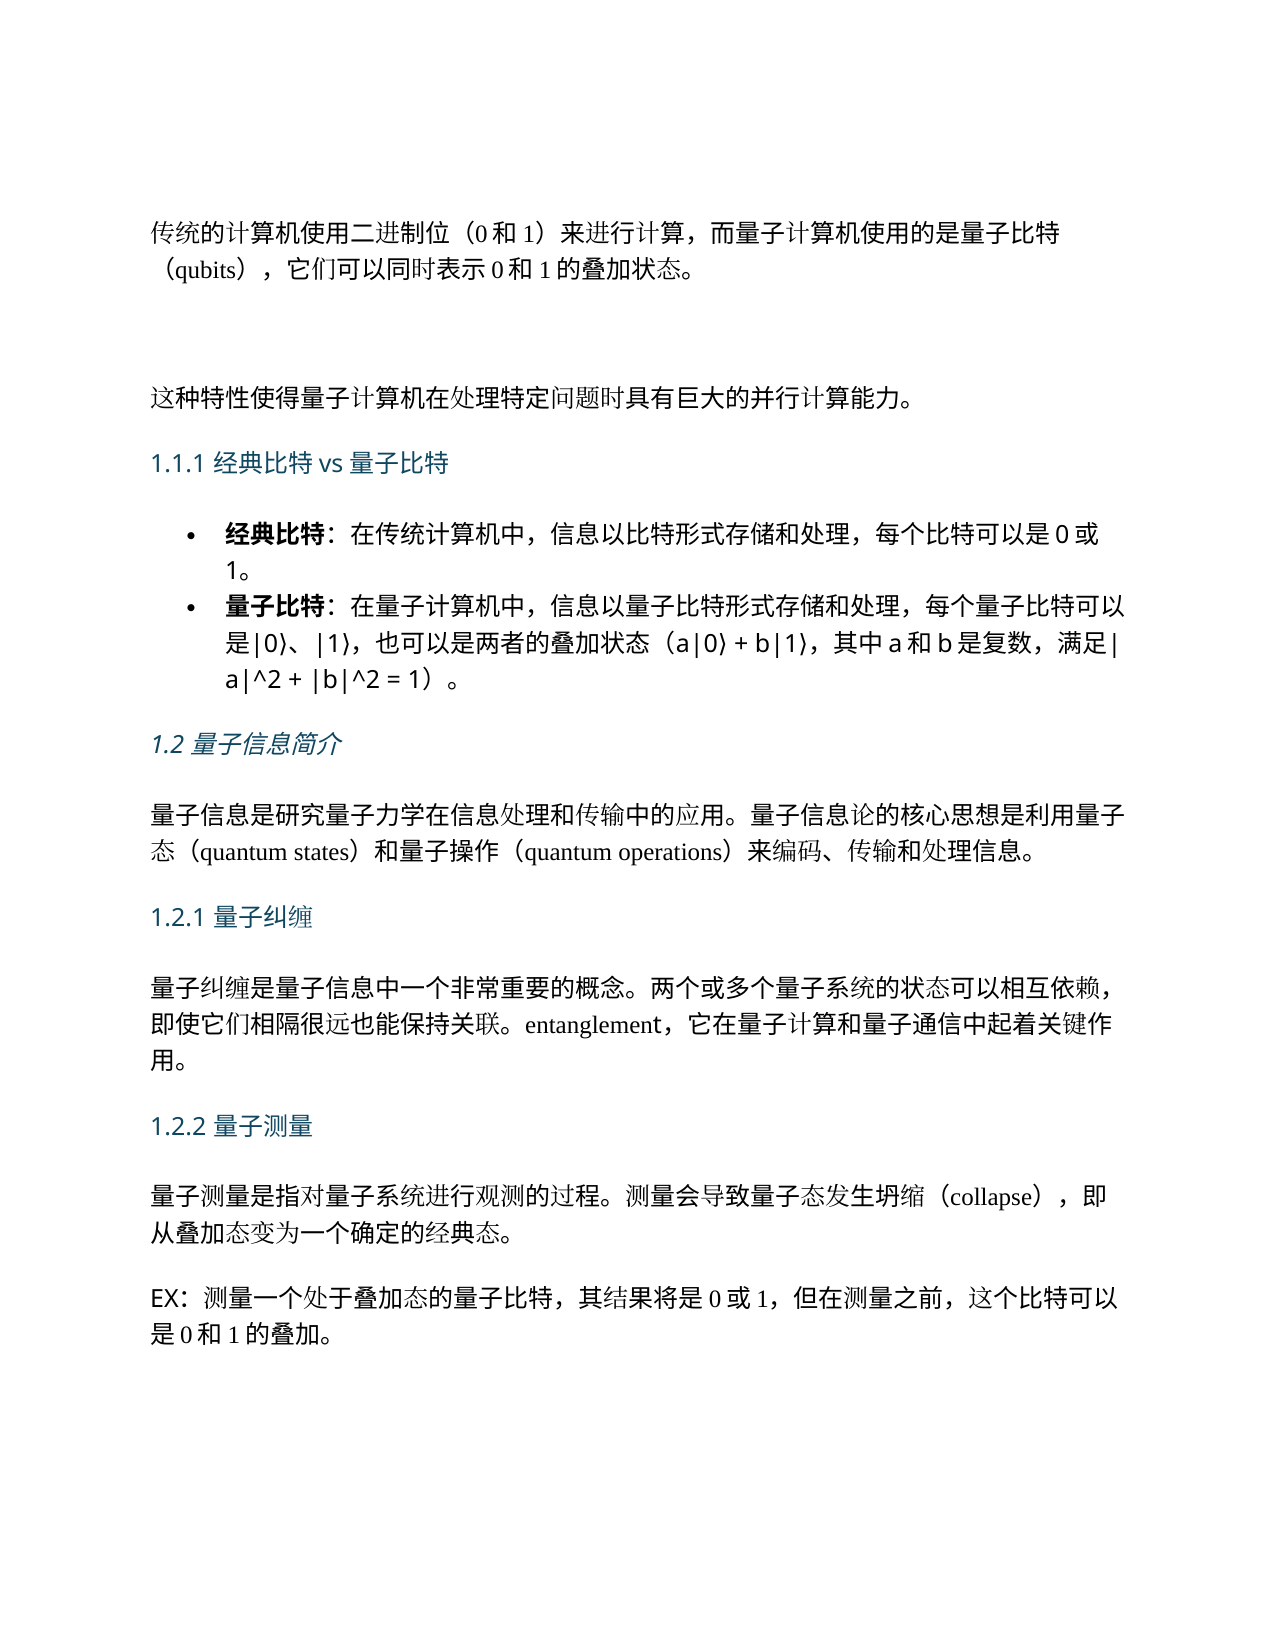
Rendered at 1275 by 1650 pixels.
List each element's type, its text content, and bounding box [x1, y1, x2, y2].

subtitle 1.2.2 量子测量 [150, 1106, 1125, 1142]
text EX：测量一个处于叠加态的量子比特，其结果将是0或1，但在测量之前，这个比特可以是0和1的叠加。 [150, 1278, 1125, 1351]
text 这种特性使得量子计算机在处理特定问题时具有巨大的并行计算能力。 [150, 378, 1125, 414]
text 量子纠缠是量子信息中一个非常重要的概念。两个或多个量子系统的状态可以相互依赖，即使它们相隔很远也能保持关联。entanglement，它在量子计算和量子通信中起着关键作用。 [150, 968, 1125, 1077]
list 经典比特：在传统计算机中，信息以比特形式存储和处理，每个比特可以是0或1。 [187, 514, 1125, 587]
list 量子比特：在量子计算机中，信息以量子比特形式存储和处理，每个量子比特可以是|0⟩、|1⟩，也可以是两者的叠加状态（a|0⟩ + b|1⟩，其中a和b是复数，满足|a|^2 + |b|^2 = 1）。 [187, 587, 1125, 696]
subtitle 1.2 量子信息简介 [150, 725, 1125, 761]
text 量子测量是指对量子系统进行观测的过程。测量会导致量子态发生坍缩（collapse），即从叠加态变为一个确定的经典态。 [150, 1177, 1125, 1249]
text 量子信息是研究量子力学在信息处理和传输中的应用。量子信息论的核心思想是利用量子态（quantum states）和量子操作（quantum operations）来编码、传输和处理信息。 [150, 796, 1125, 868]
subtitle 1.2.1 量子纠缠 [150, 897, 1125, 933]
text 传统的计算机使用二进制位（0和1）来进行计算，而量子计算机使用的是量子比特（qubits），它们可以同时表示0和1的叠加状态。 [150, 213, 1125, 286]
subtitle 1.1.1 经典比特 vs 量子比特 [150, 443, 1125, 480]
